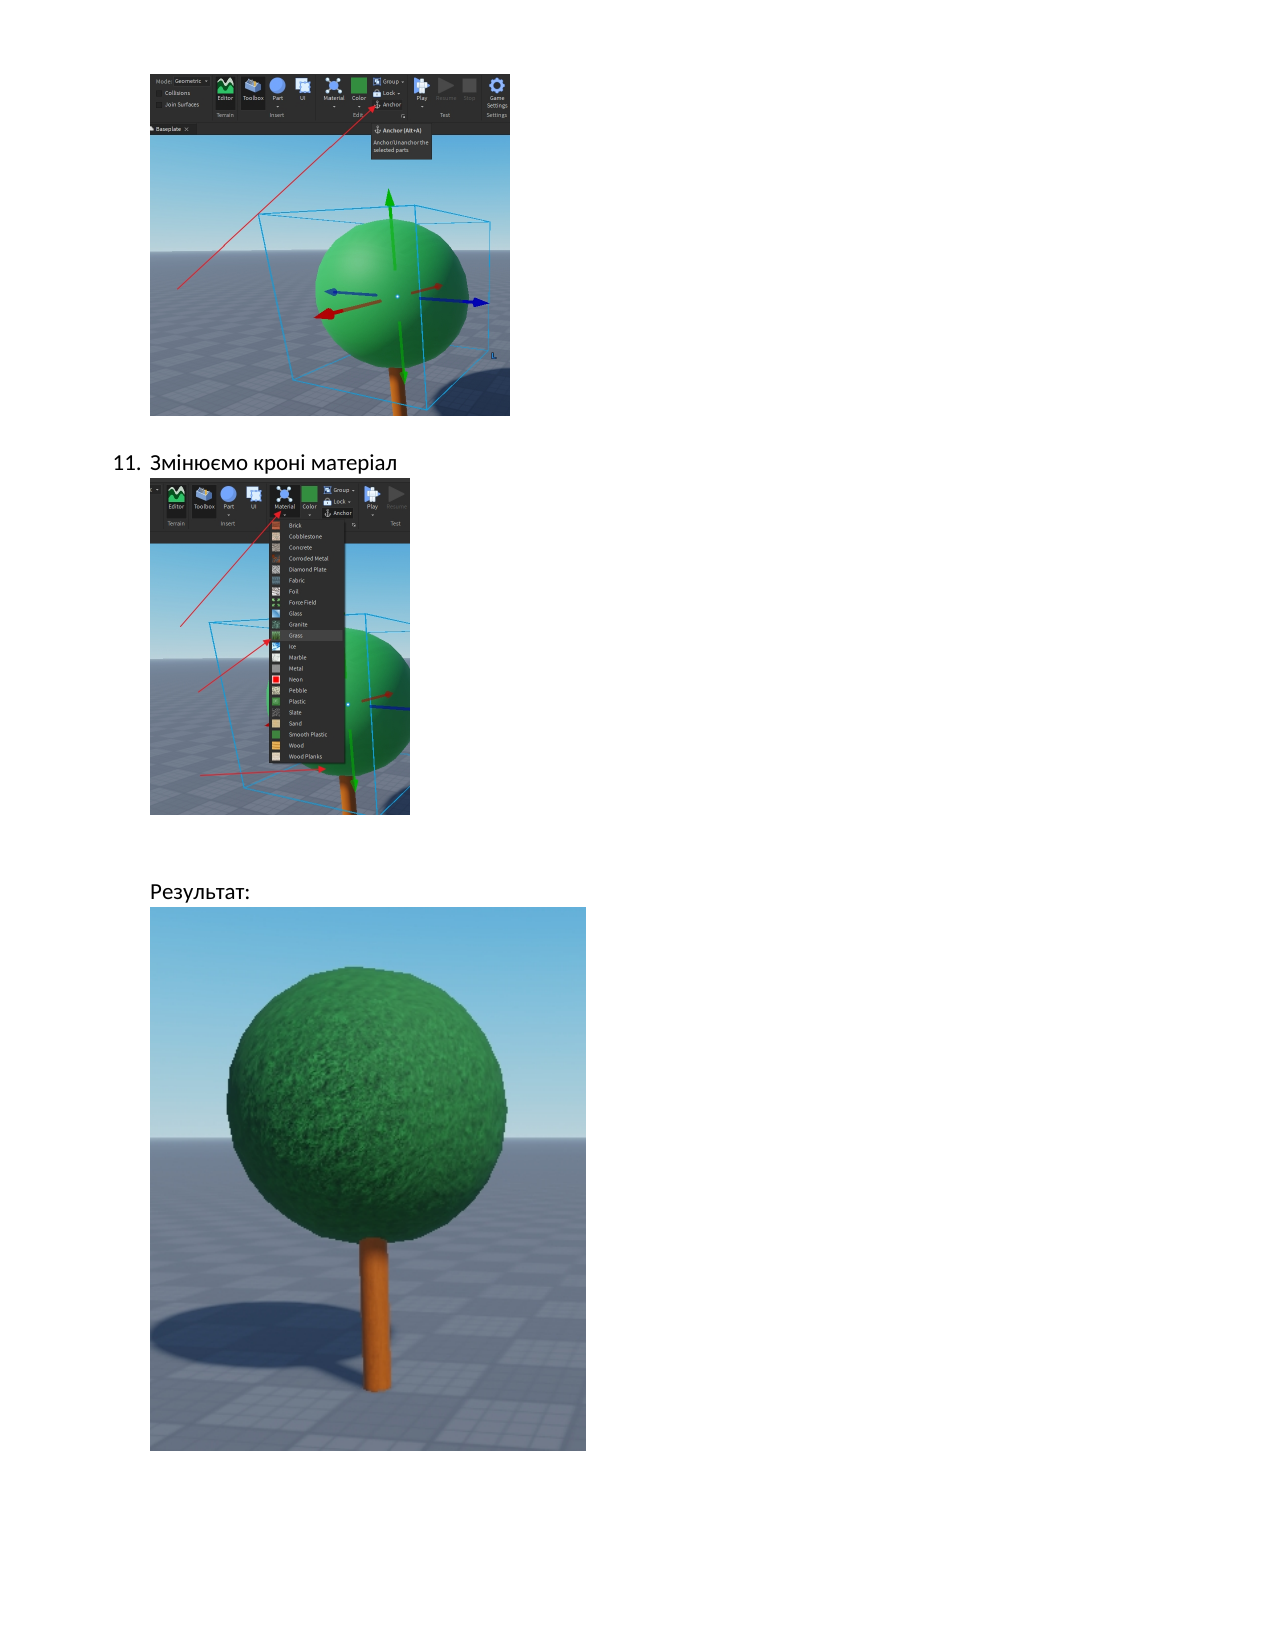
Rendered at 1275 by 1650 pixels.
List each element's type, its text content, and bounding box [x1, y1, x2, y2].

picture [150, 907, 586, 1451]
picture [150, 74, 510, 416]
picture [150, 478, 410, 815]
list Результат: [150, 877, 1200, 905]
list Змінюємо кроні матеріал [112, 448, 1200, 476]
